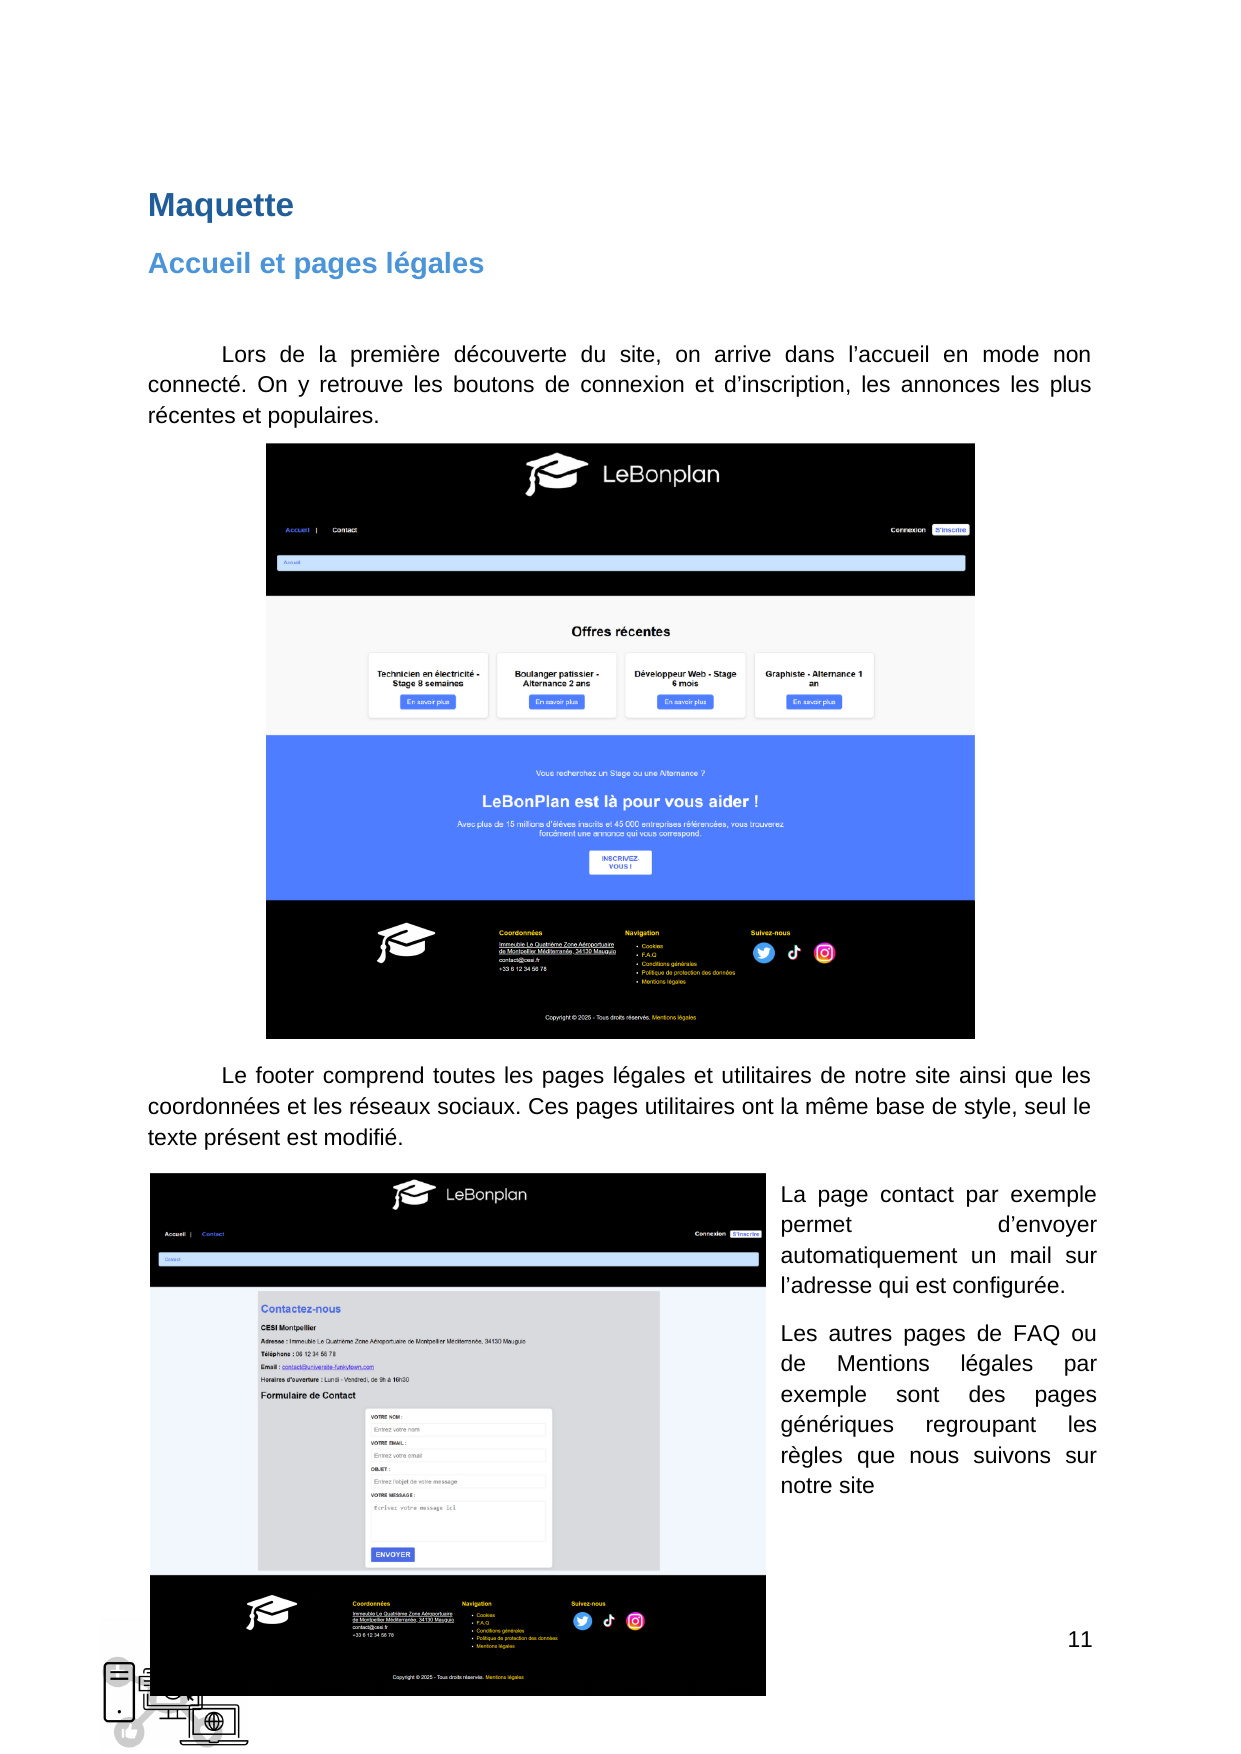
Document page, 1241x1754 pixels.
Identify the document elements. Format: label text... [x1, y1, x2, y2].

picture [99, 1173, 766, 1749]
picture [266, 443, 975, 1039]
subtitle Maquette [148, 185, 1093, 223]
text Le footer comprend toutes les pages légales et utilitaires de notre site ainsi que les coordonnées et les réseaux sociaux. Ces pages utilitaires ont la même base de style, seul le texte présent est modifié. [148, 1062, 1093, 1150]
subtitle Accueil et pages légales [148, 246, 1093, 280]
text Lors de la première découverte du site, on arrive dans l’accueil en mode non connecté. On y retrouve les boutons de connexion et d’inscription, les annonces les plus récentes et populaires. [148, 341, 1093, 428]
